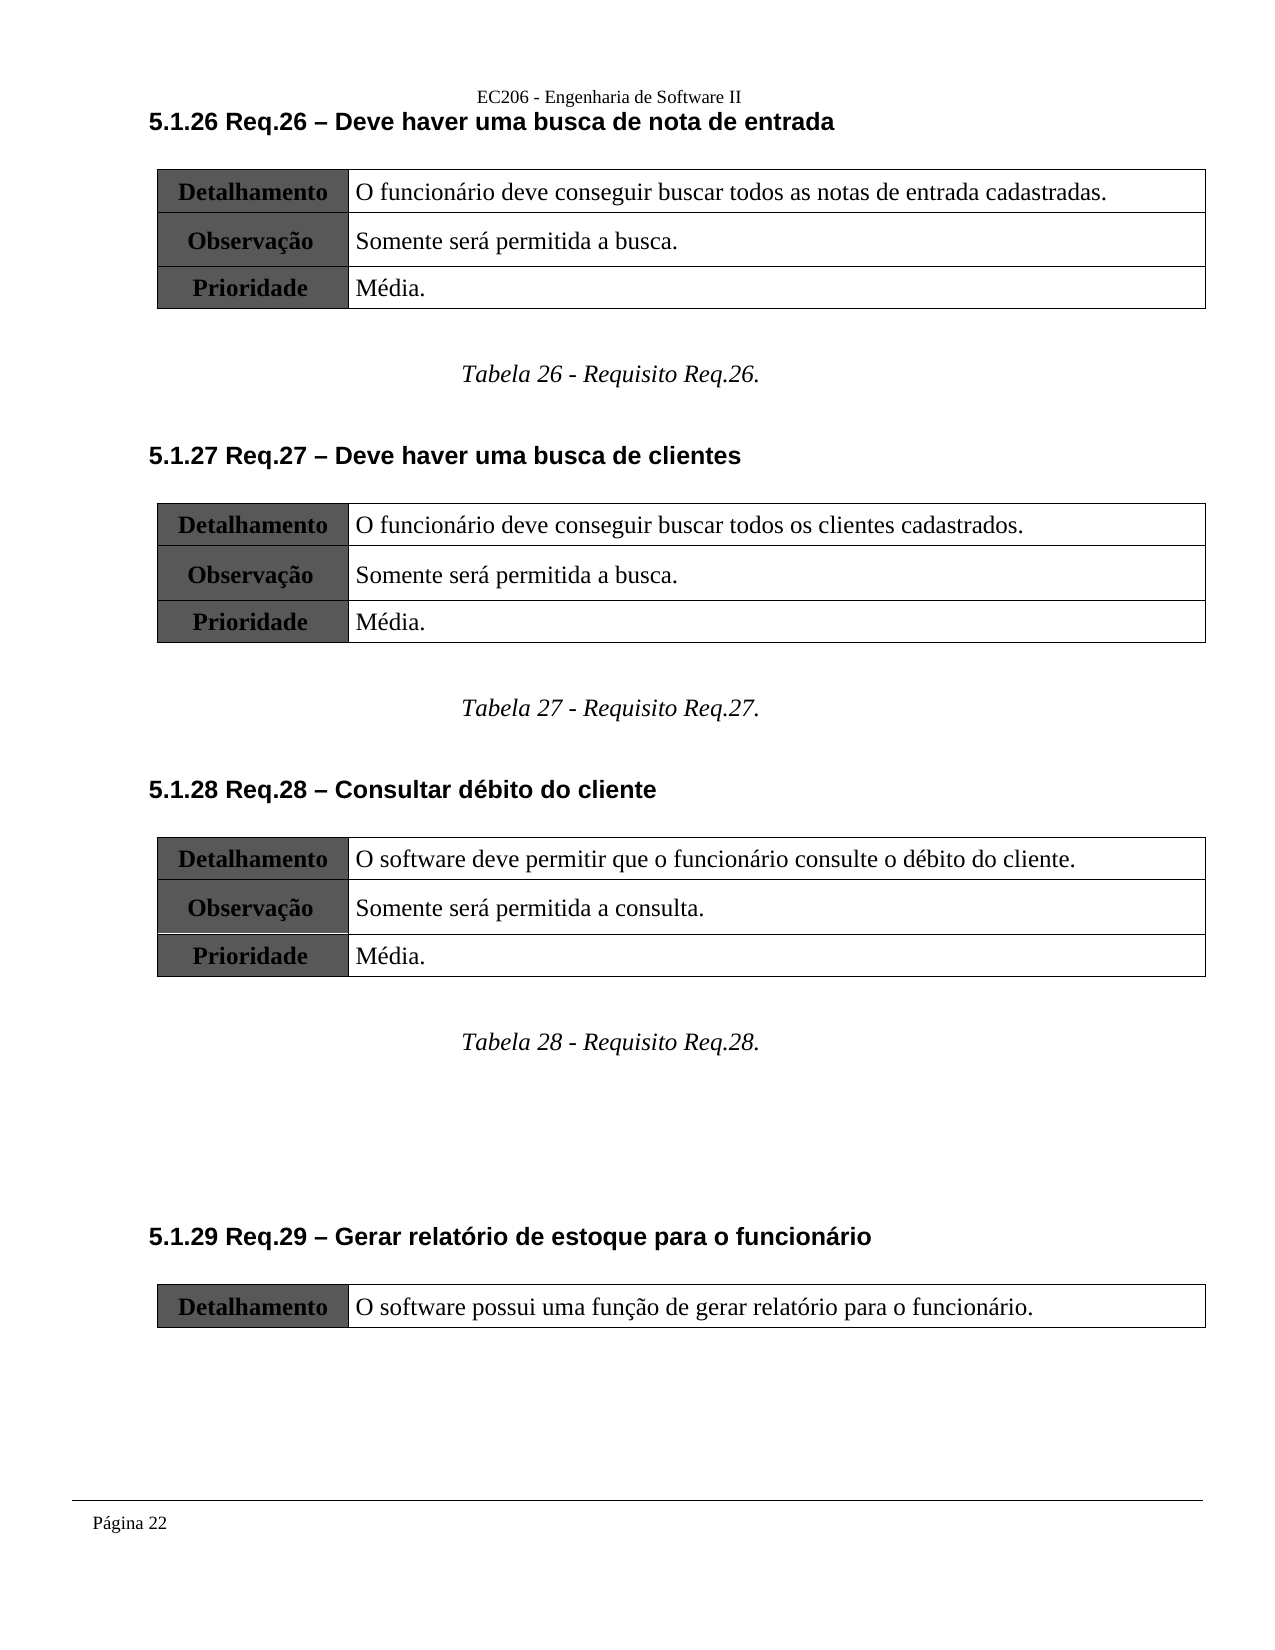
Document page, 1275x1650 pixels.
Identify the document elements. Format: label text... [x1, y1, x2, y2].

subtitle 5.1.29 Req.29 – Gerar relatório de estoque para o funcionário [149, 1222, 1201, 1251]
table_header O software possui uma função de gerar relatório para o funcionário. [349, 1285, 1205, 1327]
text Tabela - Requisito Req.26. [387, 359, 1199, 388]
table_cell Prioridade [158, 935, 348, 976]
table_header O funcionário deve conseguir buscar todos as notas de entrada cadastradas. [349, 170, 1205, 212]
table_cell Média. [349, 601, 1205, 642]
subtitle 5.1.26 Req.26 – Deve haver uma busca de nota de entrada [149, 107, 1201, 136]
table_cell Média. [349, 935, 1205, 976]
table_header Detalhamento [158, 504, 348, 545]
text Tabela - Requisito Req.27. [387, 693, 1199, 722]
table_header Detalhamento [158, 1285, 348, 1327]
table_header Detalhamento [158, 838, 348, 879]
table_header Detalhamento [158, 170, 348, 212]
table_cell Prioridade [158, 267, 348, 308]
table_cell Observação [158, 880, 348, 933]
table_cell Média. [349, 267, 1205, 308]
table_header O funcionário deve conseguir buscar todos os clientes cadastrados. [349, 504, 1205, 545]
subtitle 5.1.28 Req.28 – Consultar débito do cliente [149, 775, 1201, 803]
table_cell Somente será permitida a busca. [349, 546, 1205, 600]
table_cell Somente será permitida a busca. [349, 213, 1205, 266]
text Tabela - Requisito Req.28. [387, 1027, 1199, 1055]
table_cell Observação [158, 213, 348, 266]
table_header O software deve permitir que o funcionário consulte o débito do cliente. [349, 838, 1205, 879]
table_cell Observação [158, 546, 348, 600]
table_cell Somente será permitida a consulta. [349, 880, 1205, 933]
table_cell Prioridade [158, 601, 348, 642]
subtitle 5.1.27 Req.27 – Deve haver uma busca de clientes [149, 441, 1201, 470]
